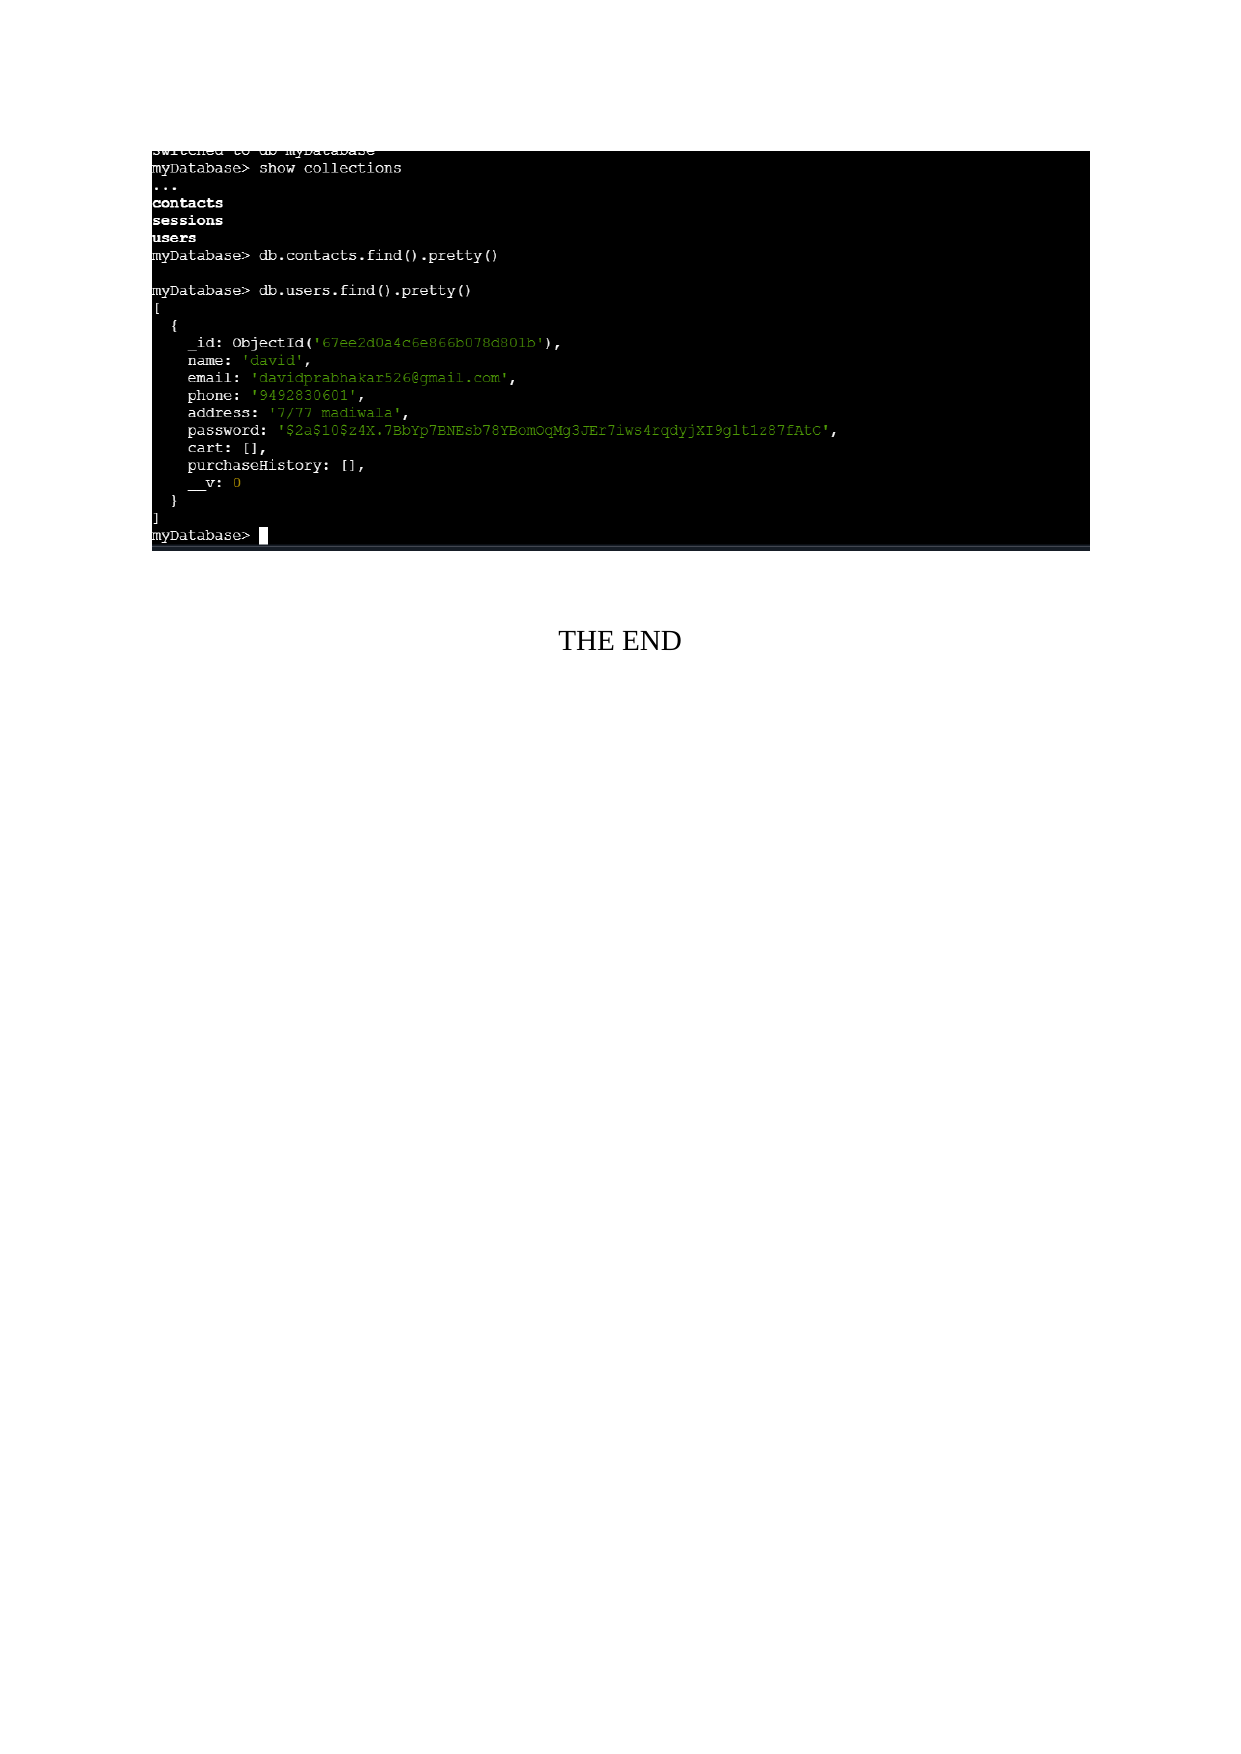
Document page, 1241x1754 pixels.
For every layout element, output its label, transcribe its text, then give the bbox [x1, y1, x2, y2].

picture [150, 150, 1091, 552]
text THE END [150, 623, 1090, 657]
